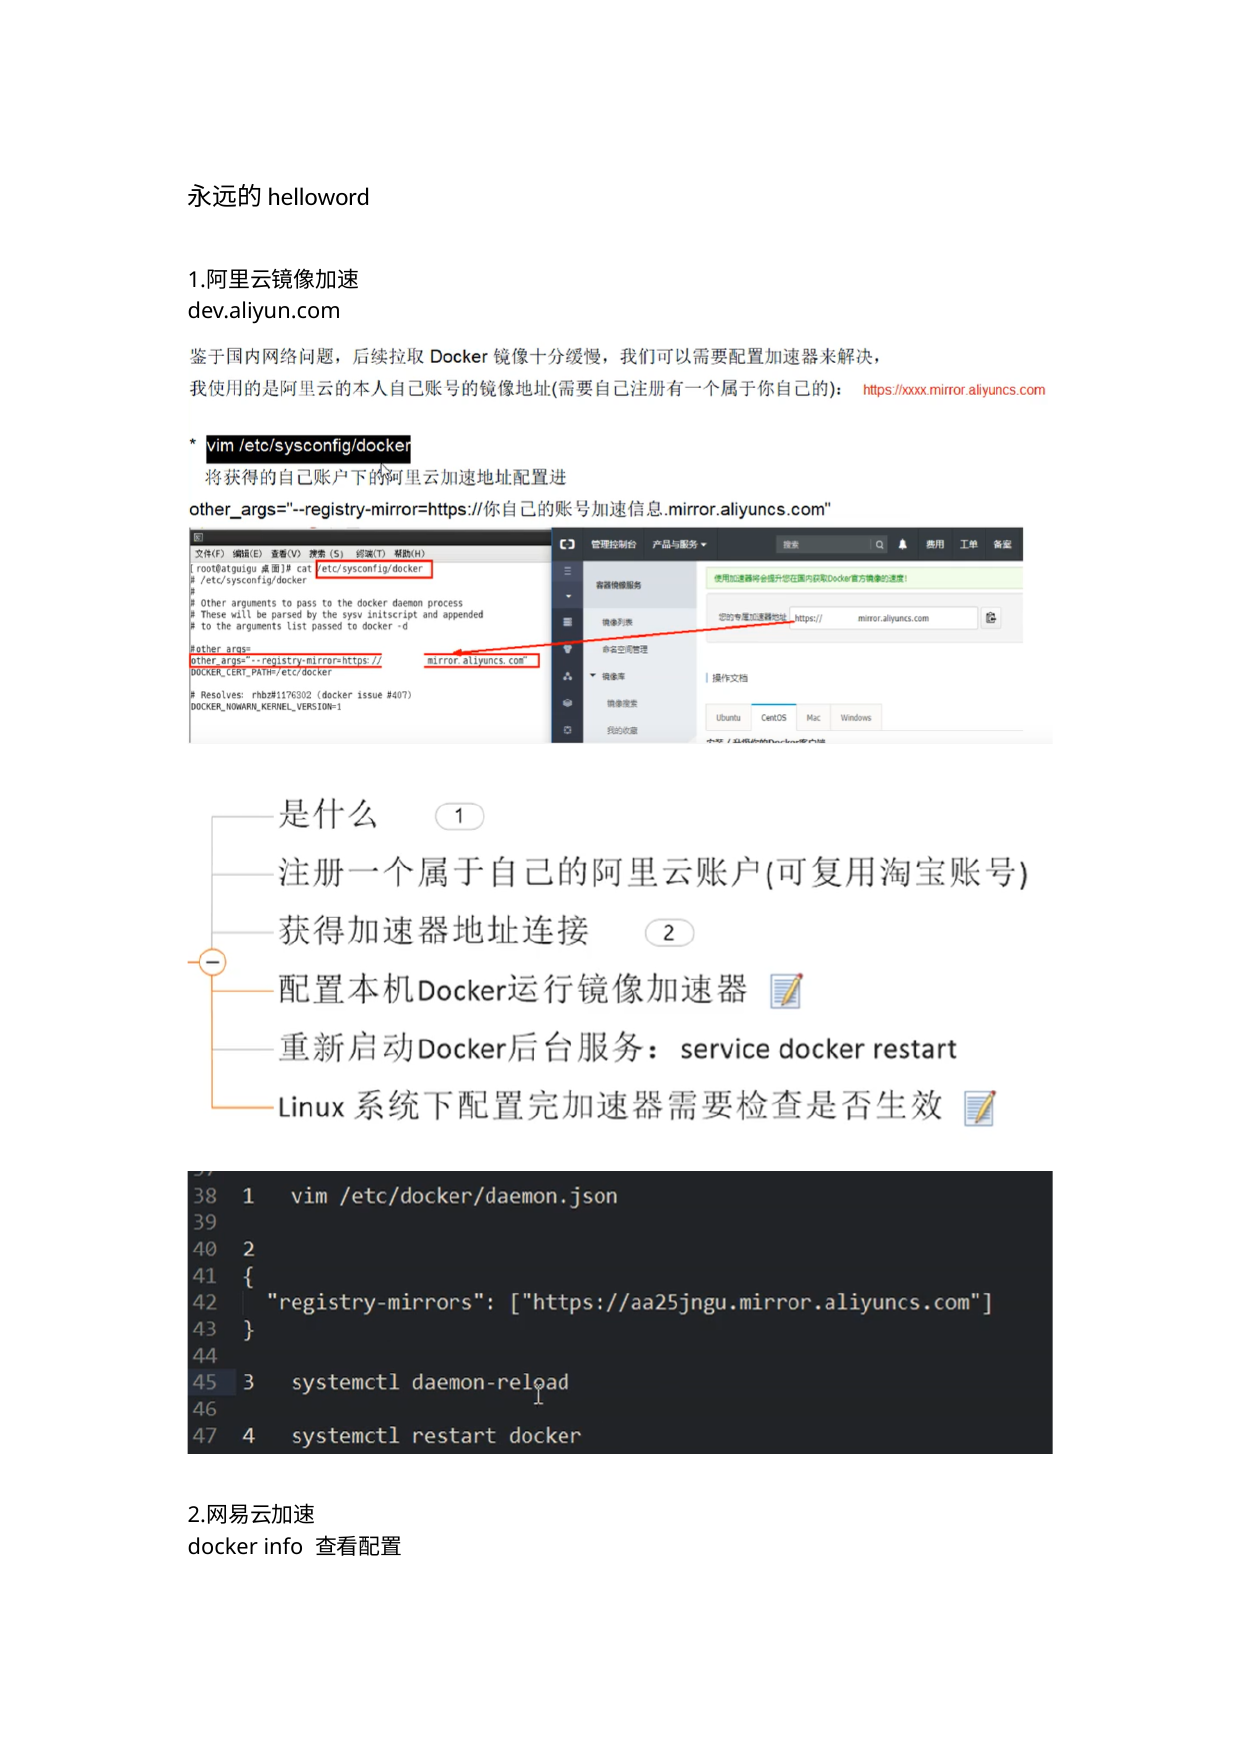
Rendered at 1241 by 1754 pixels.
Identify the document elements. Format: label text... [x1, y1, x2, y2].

picture [187, 326, 1053, 744]
picture [187, 1171, 1053, 1454]
text dev.aliyun.com [187, 294, 1053, 326]
text 2.网易云加速 [187, 1496, 1053, 1529]
text docker info 查看配置 [187, 1529, 1053, 1561]
text 1.阿里云镜像加速 [187, 261, 1053, 294]
picture [187, 781, 1053, 1140]
subtitle 永远的helloword [187, 162, 1053, 227]
